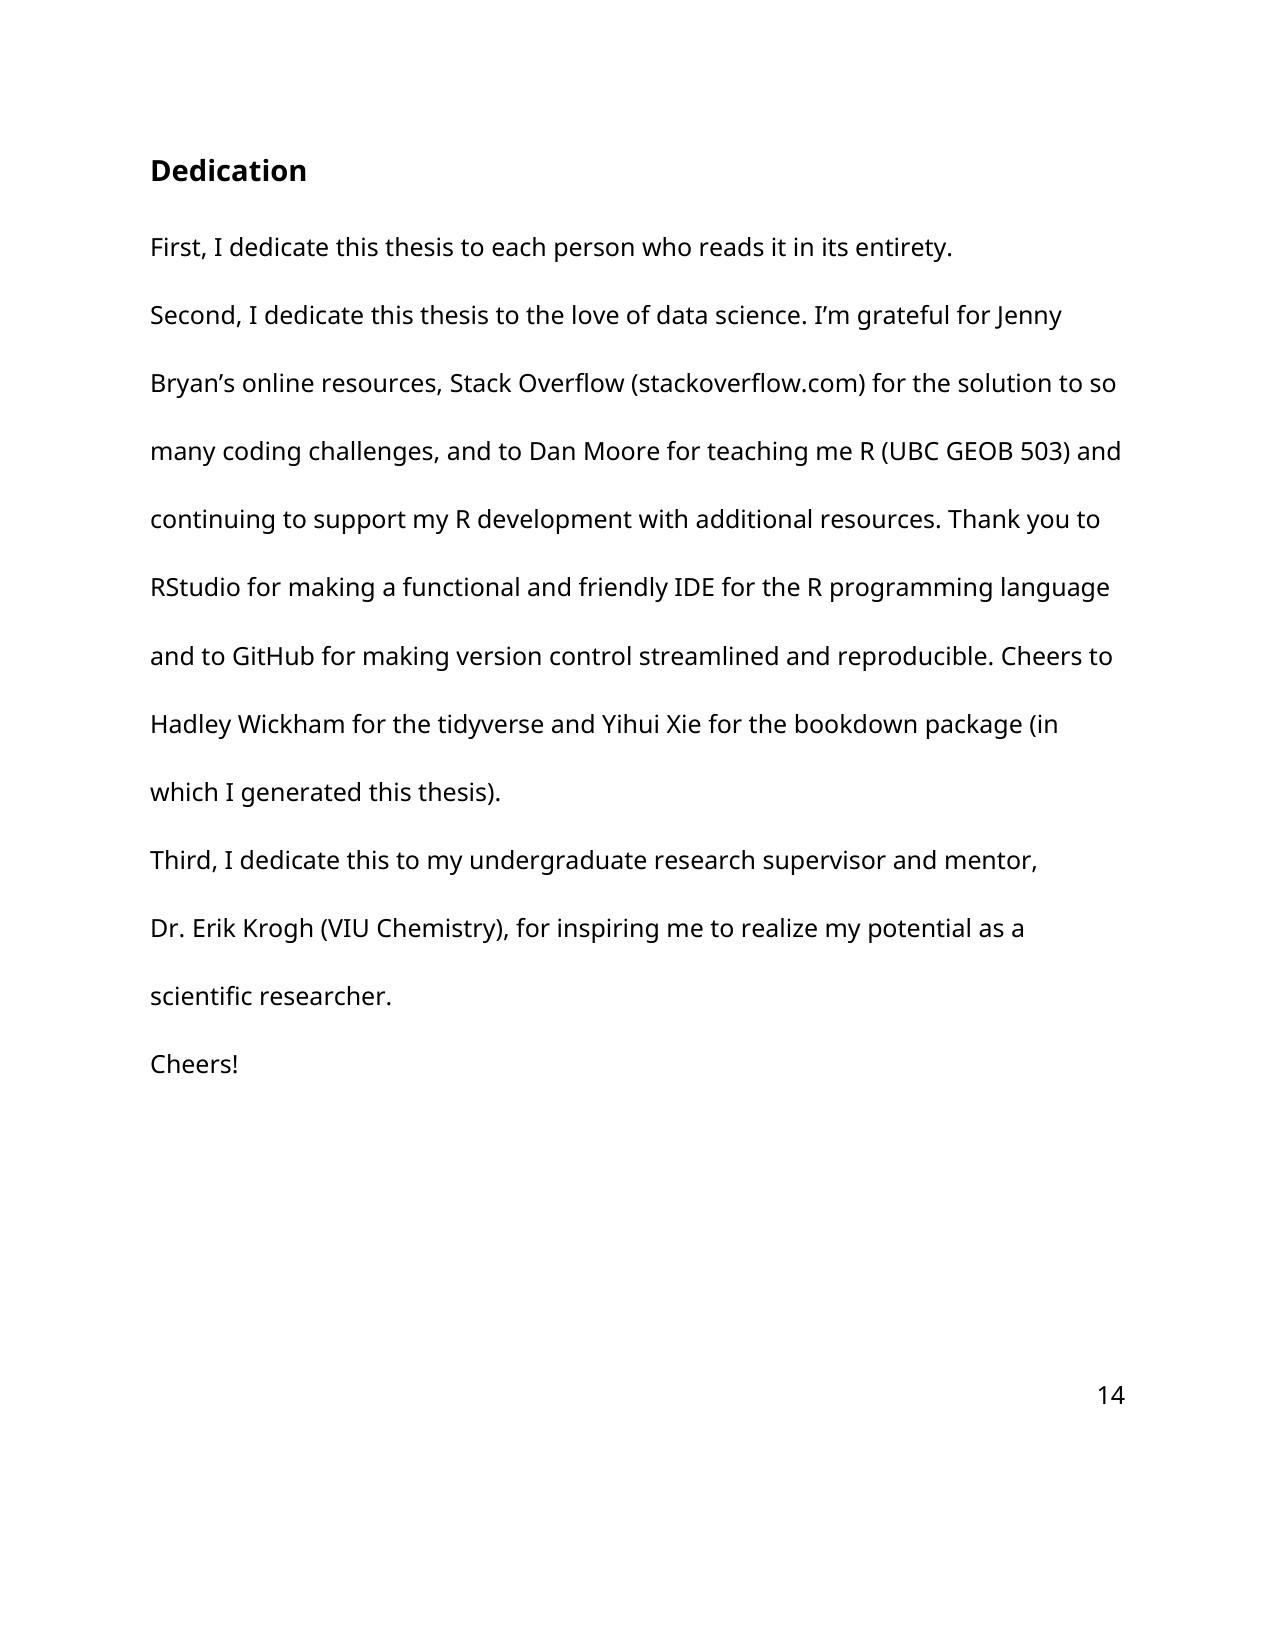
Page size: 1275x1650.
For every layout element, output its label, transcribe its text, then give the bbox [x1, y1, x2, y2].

text Cheers! [150, 1047, 1125, 1081]
subtitle Dedication [150, 150, 1125, 190]
text Second, I dedicate this thesis to the love of data science. I’m grateful for Jenny Bryan’s online resources, Stack Overflow (stackoverflow.com) for the solution to so many coding challenges, and to Dan Moore for teaching me R (UBC GEOB 503) and continuing to support my R development with additional resources. Thank you to RStudio for making a functional and friendly IDE for the R programming language and to GitHub for making version control streamlined and reproducible. Cheers to Hadley Wickham for the tidyverse and Yihui Xie for the bookdown package (in which I generated this thesis). [150, 297, 1125, 808]
text Third, I dedicate this to my undergraduate research supervisor and mentor, Dr. Erik Krogh (VIU Chemistry), for inspiring me to realize my potential as a scientific researcher. [150, 842, 1125, 1013]
text First, I dedicate this thesis to each person who reads it in its entirety. [150, 229, 1125, 263]
